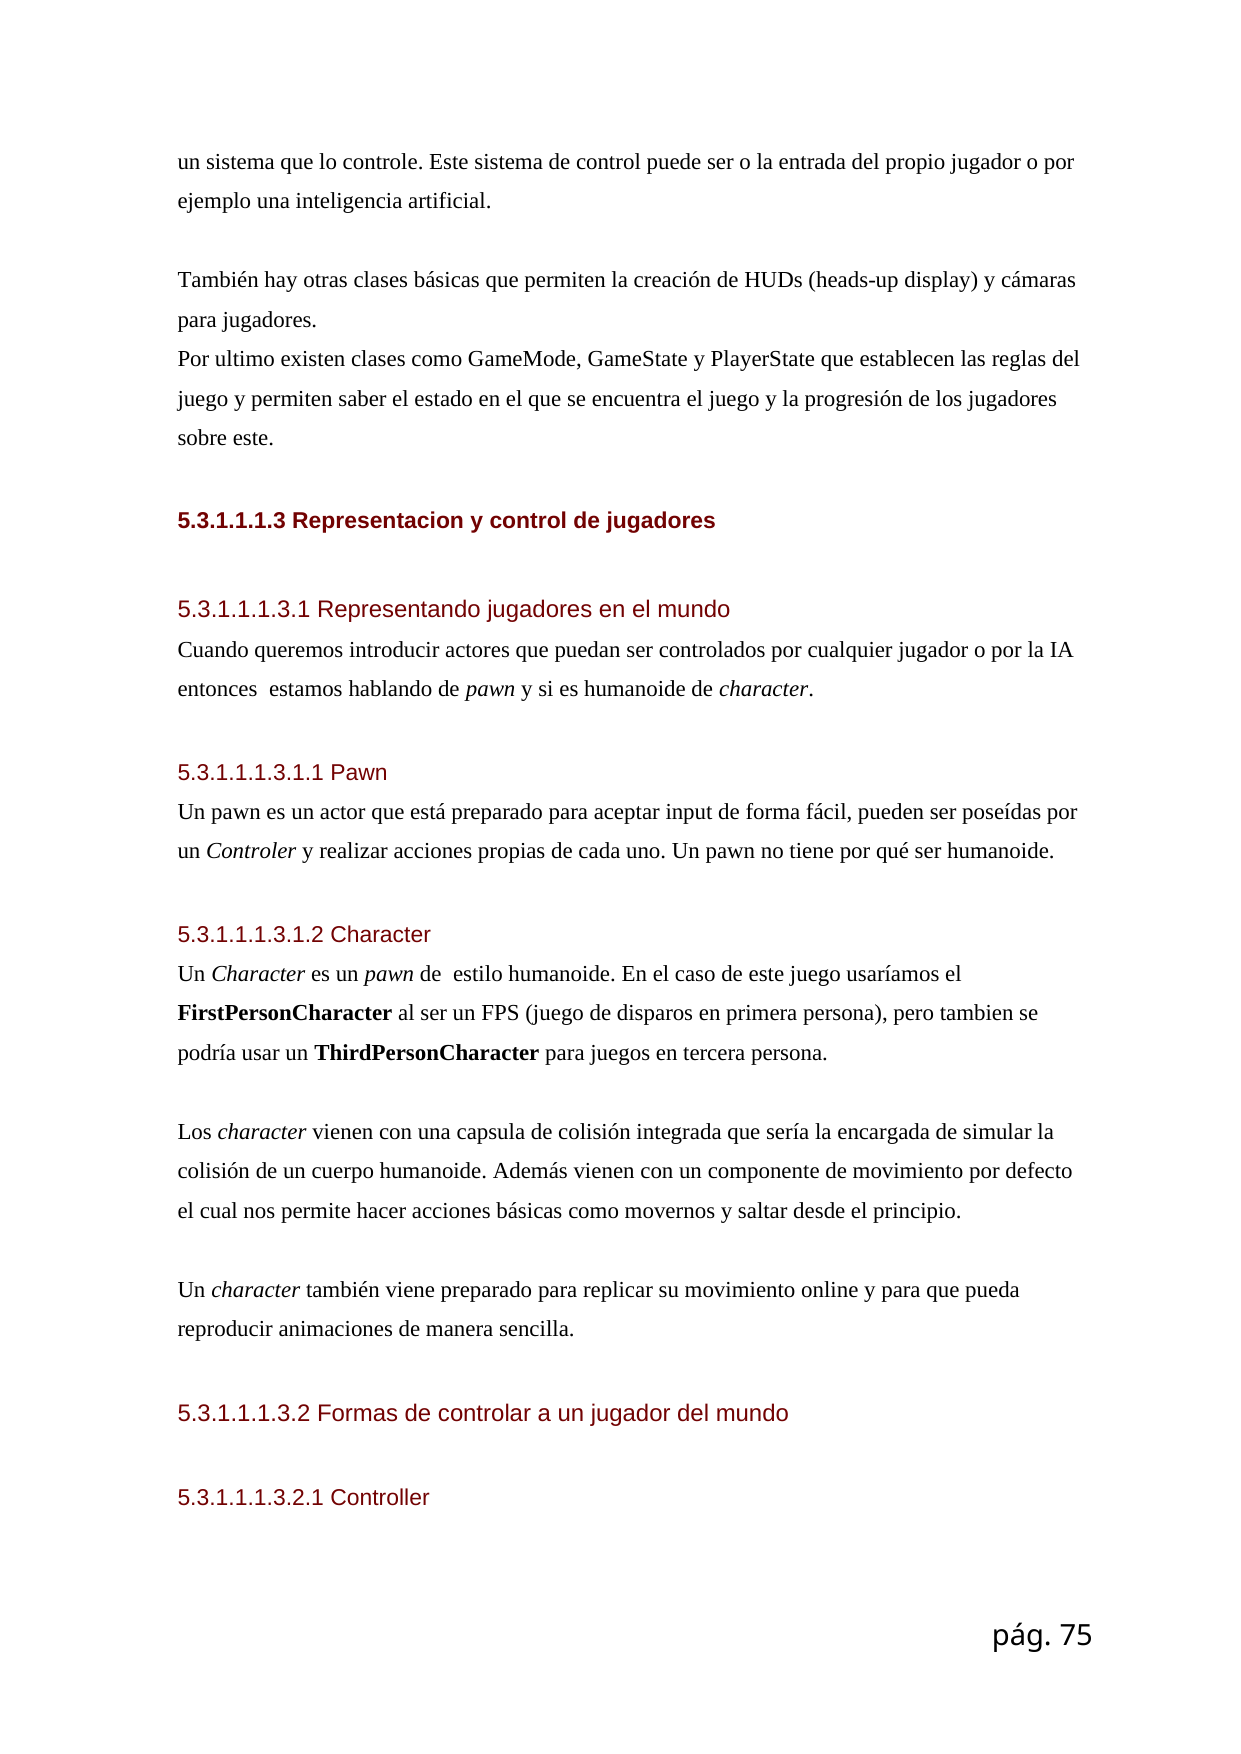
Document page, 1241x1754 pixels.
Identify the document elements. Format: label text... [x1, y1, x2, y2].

subtitle 5.3.1.1.1.3.2.1 Controller [177, 1483, 1092, 1510]
text Los character vienen con una capsula de colisión integrada que sería la encargada de simular la colisión de un cuerpo humanoide. Además vienen con un componente de movimiento por defecto el cual nos permite hacer acciones básicas como movernos y saltar desde el principio. [177, 1118, 1092, 1223]
text Un Character es un pawn de estilo humanoide. En el caso de este juego usaríamos el FirstPersonCharacter al ser un FPS (juego de disparos en primera persona), pero tambien se podría usar un ThirdPersonCharacter para juegos en tercera persona. [177, 960, 1092, 1065]
text Un character también viene preparado para replicar su movimiento online y para que pueda reproducir animaciones de manera sencilla. [177, 1276, 1092, 1342]
text También hay otras clases básicas que permiten la creación de HUDs (heads-up display) y cámaras para jugadores. [177, 266, 1092, 332]
subtitle 5.3.1.1.1.3.1 Representando jugadores en el mundo [177, 594, 1092, 622]
text Por ultimo existen clases como GameMode, GameState y PlayerState que establecen las reglas del juego y permiten saber el estado en el que se encuentra el juego y la progresión de los jugadores sobre este. [177, 345, 1092, 450]
text Un pawn es un actor que está preparado para aceptar input de forma fácil, pueden ser poseídas por un Controler y realizar acciones propias de cada uno. Un pawn no tiene por qué ser humanoide. [177, 798, 1092, 864]
subtitle 5.3.1.1.1.3.1.1 Pawn [177, 758, 1092, 785]
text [177, 148, 1092, 213]
subtitle 5.3.1.1.1.3 Representacion y control de jugadores [177, 507, 1092, 533]
subtitle 5.3.1.1.1.3.2 Formas de controlar a un jugador del mundo [177, 1398, 1092, 1426]
text Cuando queremos introducir actores que puedan ser controlados por cualquier jugador o por la IA entonces estamos hablando de pawn y si es humanoide de character. [177, 636, 1092, 702]
subtitle 5.3.1.1.1.3.1.2 Character [177, 921, 1092, 947]
